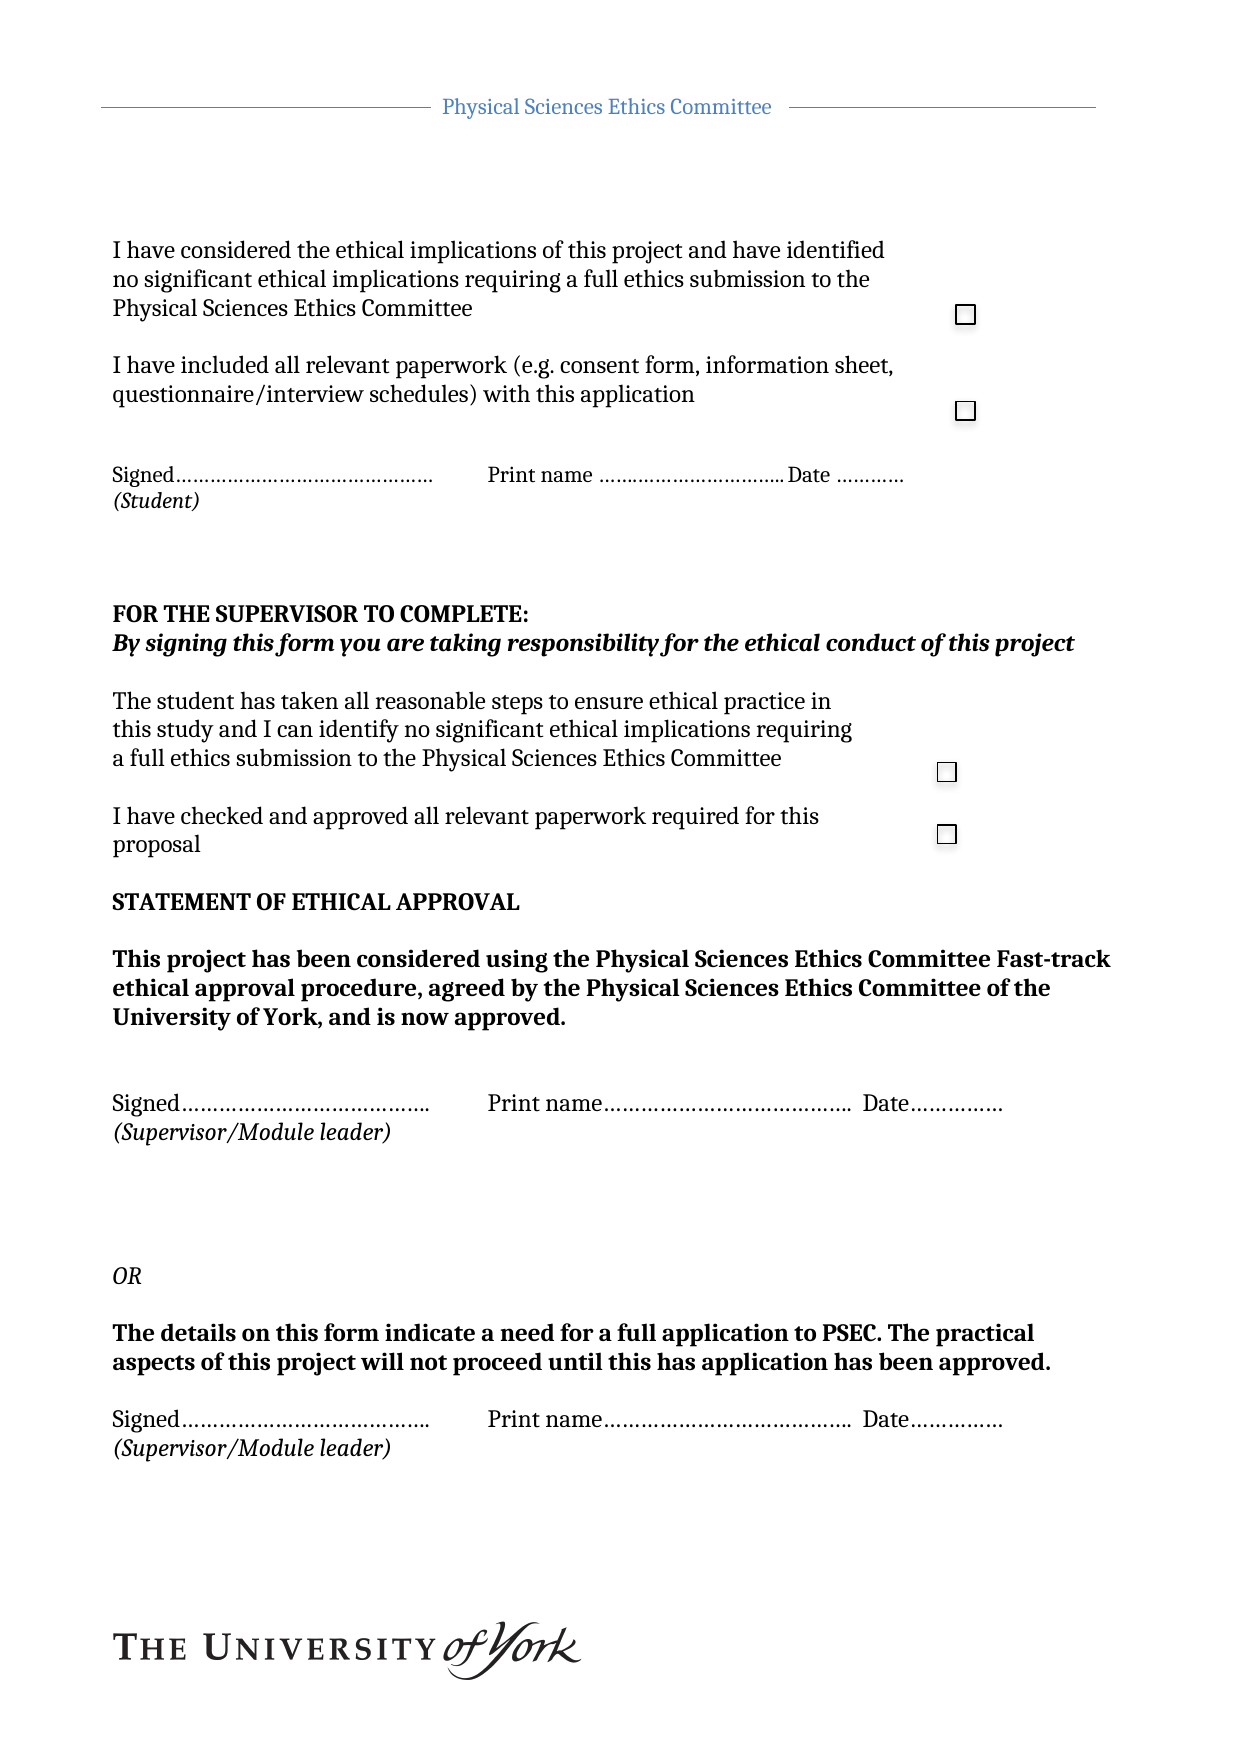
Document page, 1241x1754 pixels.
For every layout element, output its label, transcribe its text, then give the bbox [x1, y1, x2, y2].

text (Student) [112, 488, 1128, 514]
text By signing this form you are taking responsibility for the ethical conduct of this project [112, 629, 1128, 658]
text Signed…………………………………. Print name…………………………………. Date…………… [112, 1405, 1128, 1434]
text (Supervisor/Module leader) [112, 1434, 1128, 1463]
text The student has taken all reasonable steps to ensure ethical practice in this study and I can identify no significant ethical implications requiring a full ethics submission to the Physical Sciences Ethics Committee [112, 687, 866, 773]
text (Supervisor/Module leader) [112, 1118, 1128, 1147]
text I have included all relevant paperwork (e.g. consent form, information sheet, questionnaire/interview schedules) with this application [112, 351, 911, 409]
text I have checked and approved all relevant paperwork required for this proposal [112, 802, 866, 859]
text The details on this form indicate a need for a full application to PSEC. The practical aspects of this project will not proceed until this has application has been approved. [112, 1319, 1117, 1377]
text STATEMENT OF ETHICAL APPROVAL [112, 888, 1128, 917]
text I have considered the ethical implications of this project and have identified no significant ethical implications requiring a full ethics submission to the Physical Sciences Ethics Committee [112, 236, 910, 322]
text Signed……………………………………… Print name …….…………………….. Date ………… [112, 461, 1128, 488]
text This project has been considered using the Physical Sciences Ethics Committee Fast-track ethical approval procedure, agreed by the Physical Sciences Ethics Committee of the University of York, and is now approved. [112, 945, 1128, 1032]
picture [112, 1621, 582, 1681]
text FOR THE SUPERVISOR TO COMPLETE: [112, 600, 1128, 629]
text OR [112, 1262, 1128, 1290]
text Signed…………………………………. Print name…………………………………. Date…………… [112, 1089, 1128, 1118]
